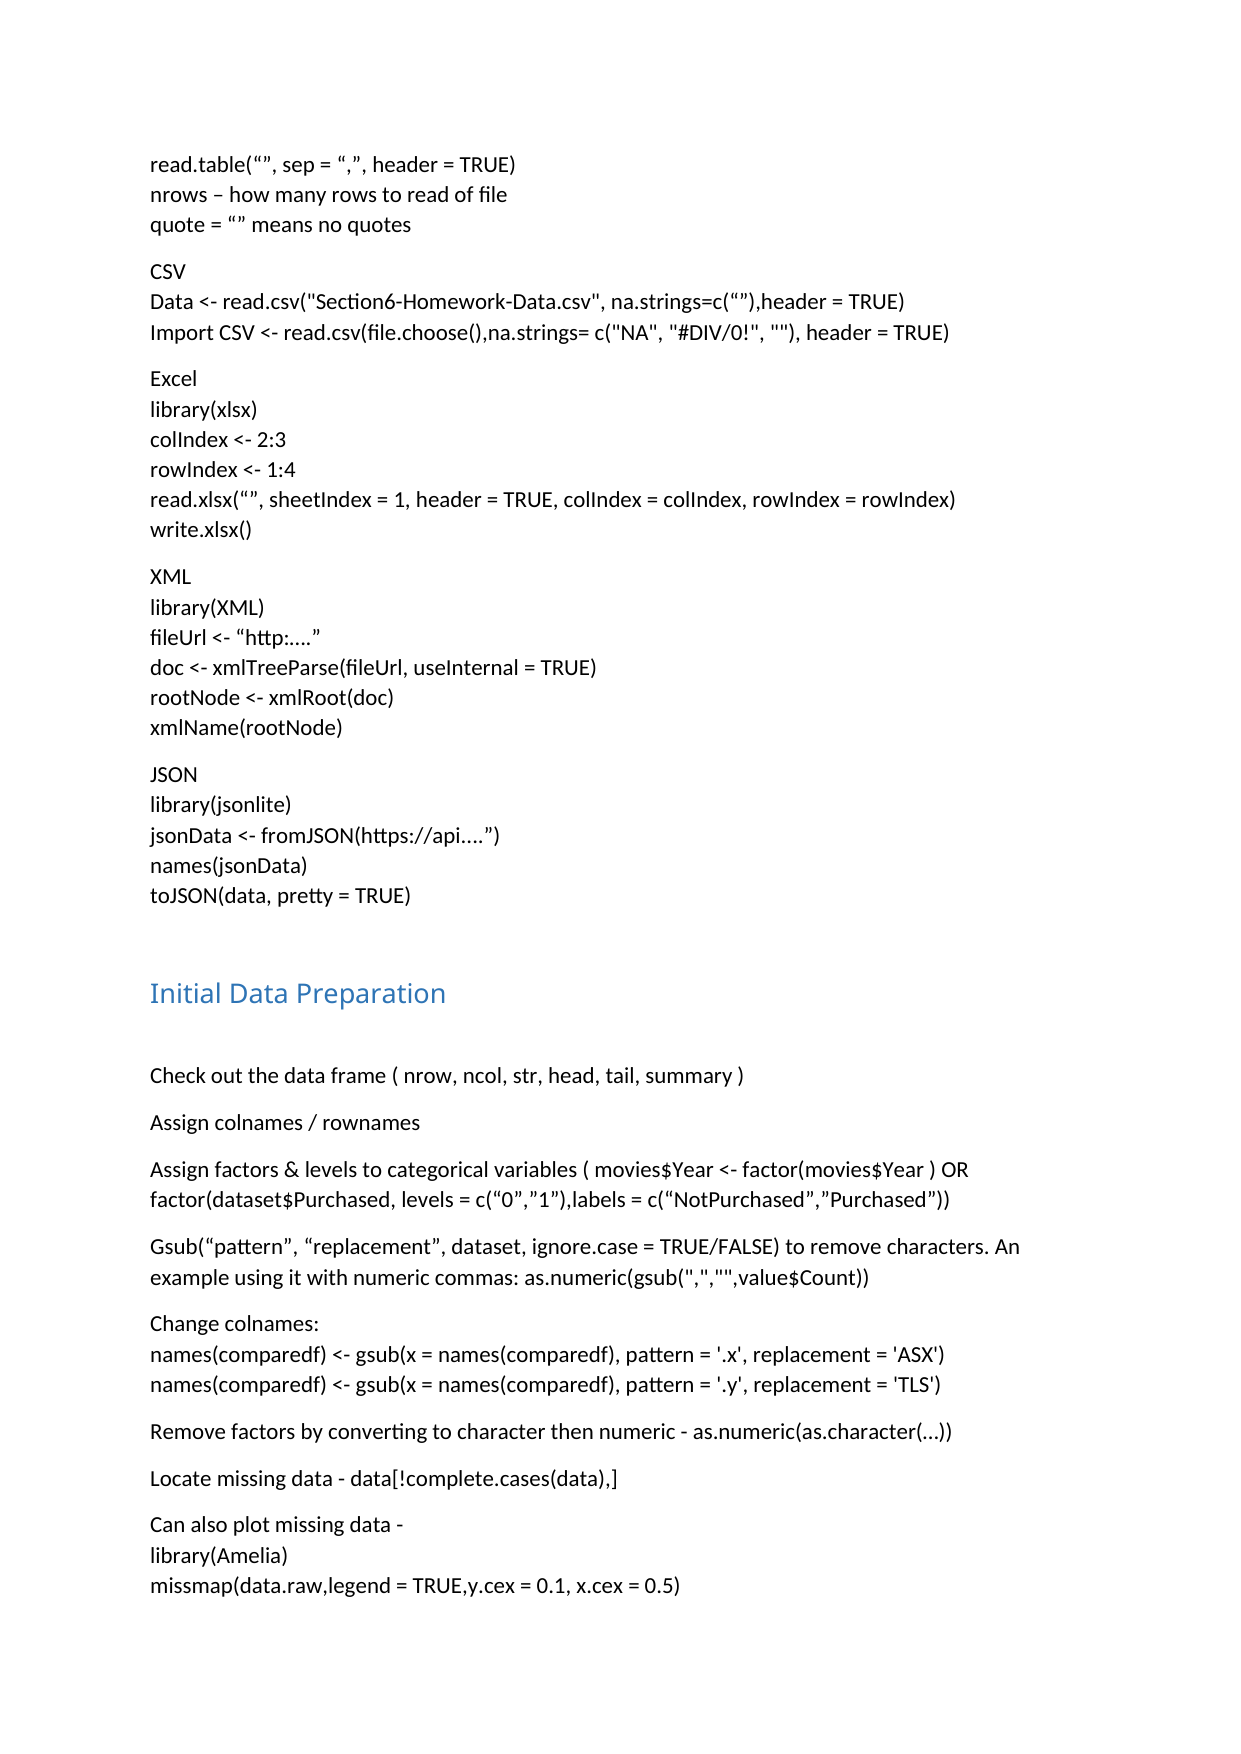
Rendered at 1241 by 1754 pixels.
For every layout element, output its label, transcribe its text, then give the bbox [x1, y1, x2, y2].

text Change colnames: names(comparedf) <- gsub(x = names(comparedf), pattern = '.x', replacement = 'ASX') names(comparedf) <- gsub(x = names(comparedf), pattern = '.y', replacement = 'TLS') [150, 1309, 1090, 1398]
text Assign colnames / rownames [150, 1108, 1090, 1137]
text Remove factors by converting to character then numeric - as.numeric(as.character(…)) [150, 1417, 1090, 1445]
text read.table(“”, sep = “,”, header = TRUE) nrows – how many rows to read of file quote = “” means no quotes [150, 150, 1090, 238]
subtitle Initial Data Preparation [150, 975, 1090, 1012]
text Assign factors & levels to categorical variables ( movies$Year <- factor(movies$Year ) OR factor(dataset$Purchased, levels = c(“0”,”1”),labels = c(“NotPurchased”,”Purchased”)) [150, 1155, 1090, 1214]
text Excel library(xlsx) colIndex <- 2:3 rowIndex <- 1:4 read.xlsx(“”, sheetIndex = 1, header = TRUE, colIndex = colIndex, rowIndex = rowIndex) write.xlsx() [150, 364, 1090, 544]
text Gsub(“pattern”, “replacement”, dataset, ignore.case = TRUE/FALSE) to remove characters. An example using it with numeric commas: as.numeric(gsub(",","",value$Count)) [150, 1232, 1090, 1291]
text Can also plot missing data - library(Amelia) missmap(data.raw,legend = TRUE,y.cex = 0.1, x.cex = 0.5) [150, 1511, 1090, 1599]
text CSV Data <- read.csv("Section6-Homework-Data.csv", na.strings=c(“”),header = TRUE) Import CSV <- read.csv(file.choose(),na.strings= c("NA", "#DIV/0!", ""), header = TRUE) [150, 257, 1090, 346]
text Check out the data frame ( nrow, ncol, str, head, tail, summary ) [150, 1062, 1090, 1090]
text XML library(XML) fileUrl <- “http:….” doc <- xmlTreeParse(fileUrl, useInternal = TRUE) rootNode <- xmlRoot(doc) xmlName(rootNode) [150, 562, 1090, 742]
text Locate missing data - data[!complete.cases(data),] [150, 1464, 1090, 1492]
text JSON library(jsonlite) jsonData <- fromJSON(https://api....”) names(jsonData) toJSON(data, pretty = TRUE) [150, 760, 1090, 909]
